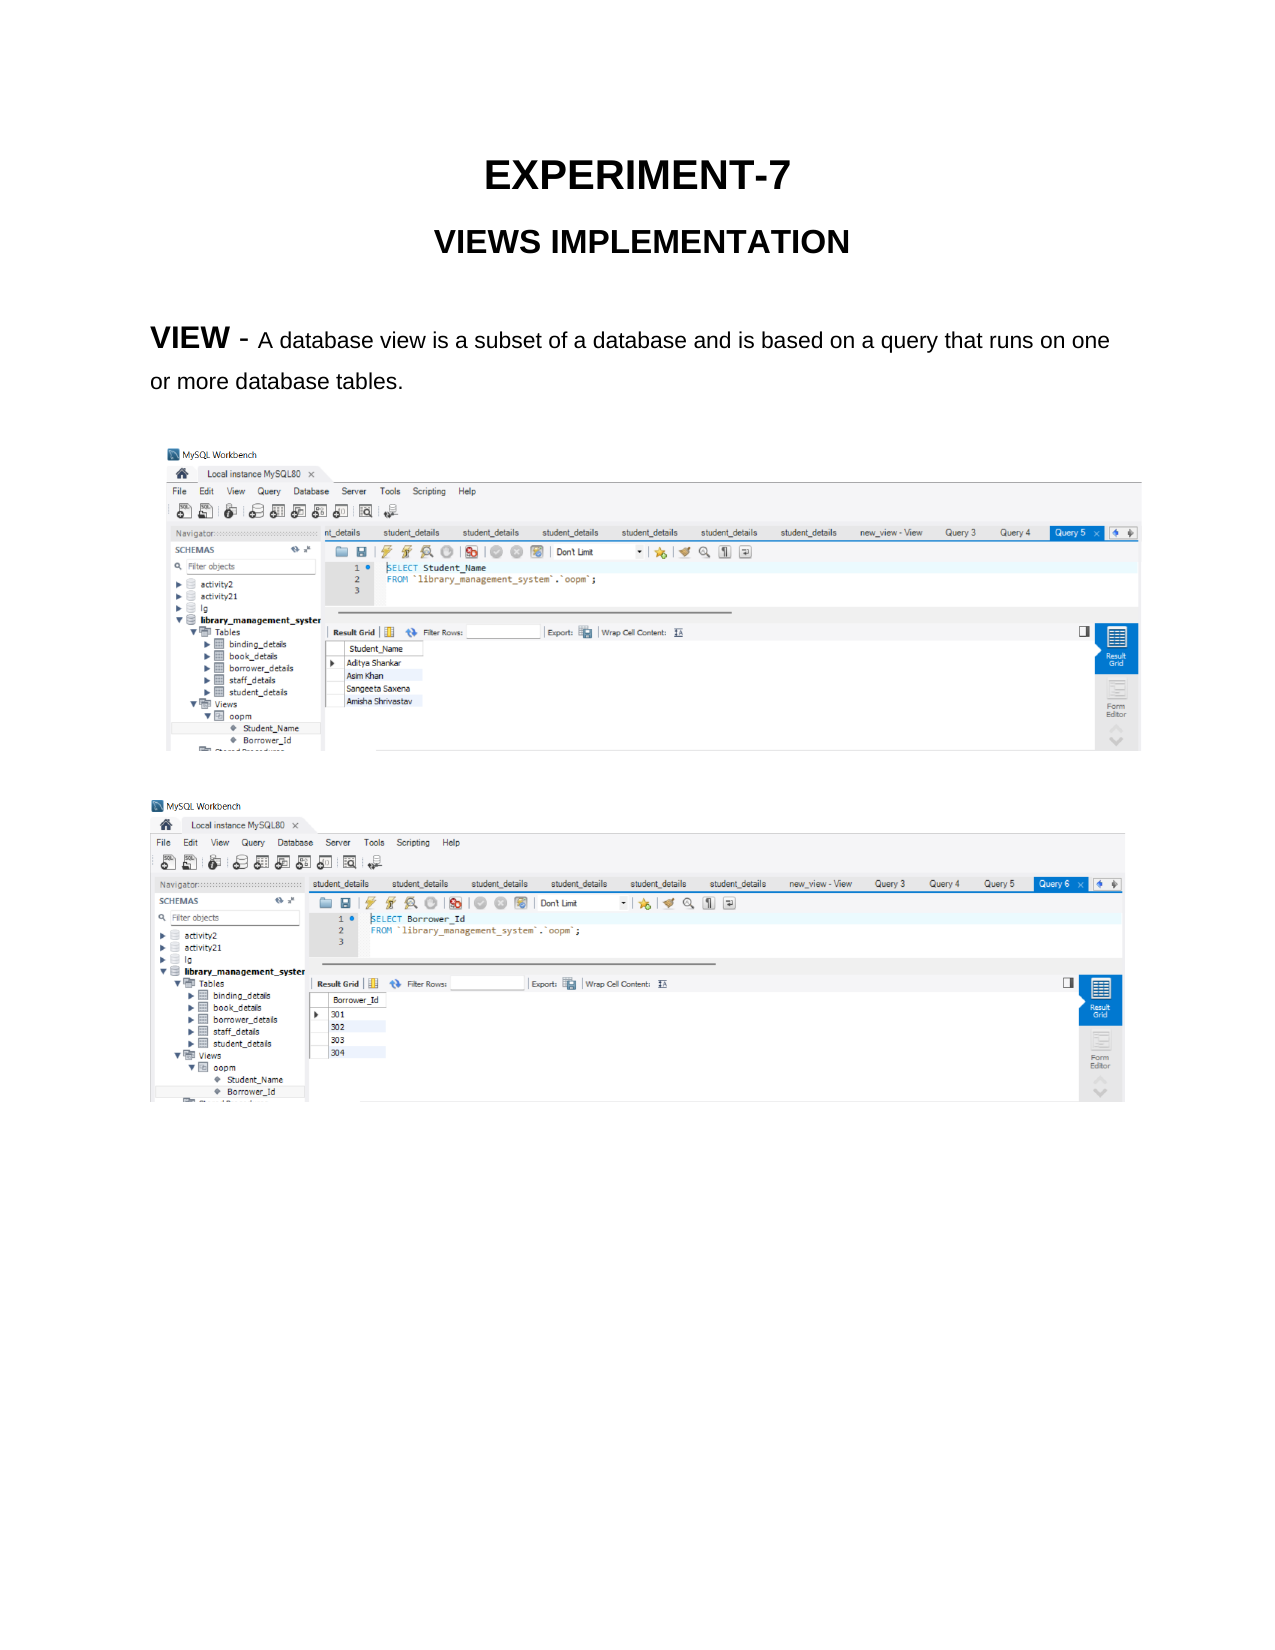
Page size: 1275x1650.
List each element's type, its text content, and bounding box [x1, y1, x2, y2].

picture [150, 797, 1125, 1102]
text VIEW - A database view is a subset of a database and is based on a query that runs on one or more database tables. [150, 319, 1125, 394]
picture [166, 446, 1142, 751]
text EXPERIMENT-7 [150, 150, 1125, 198]
text VIEWS IMPLEMENTATION [150, 222, 1125, 260]
